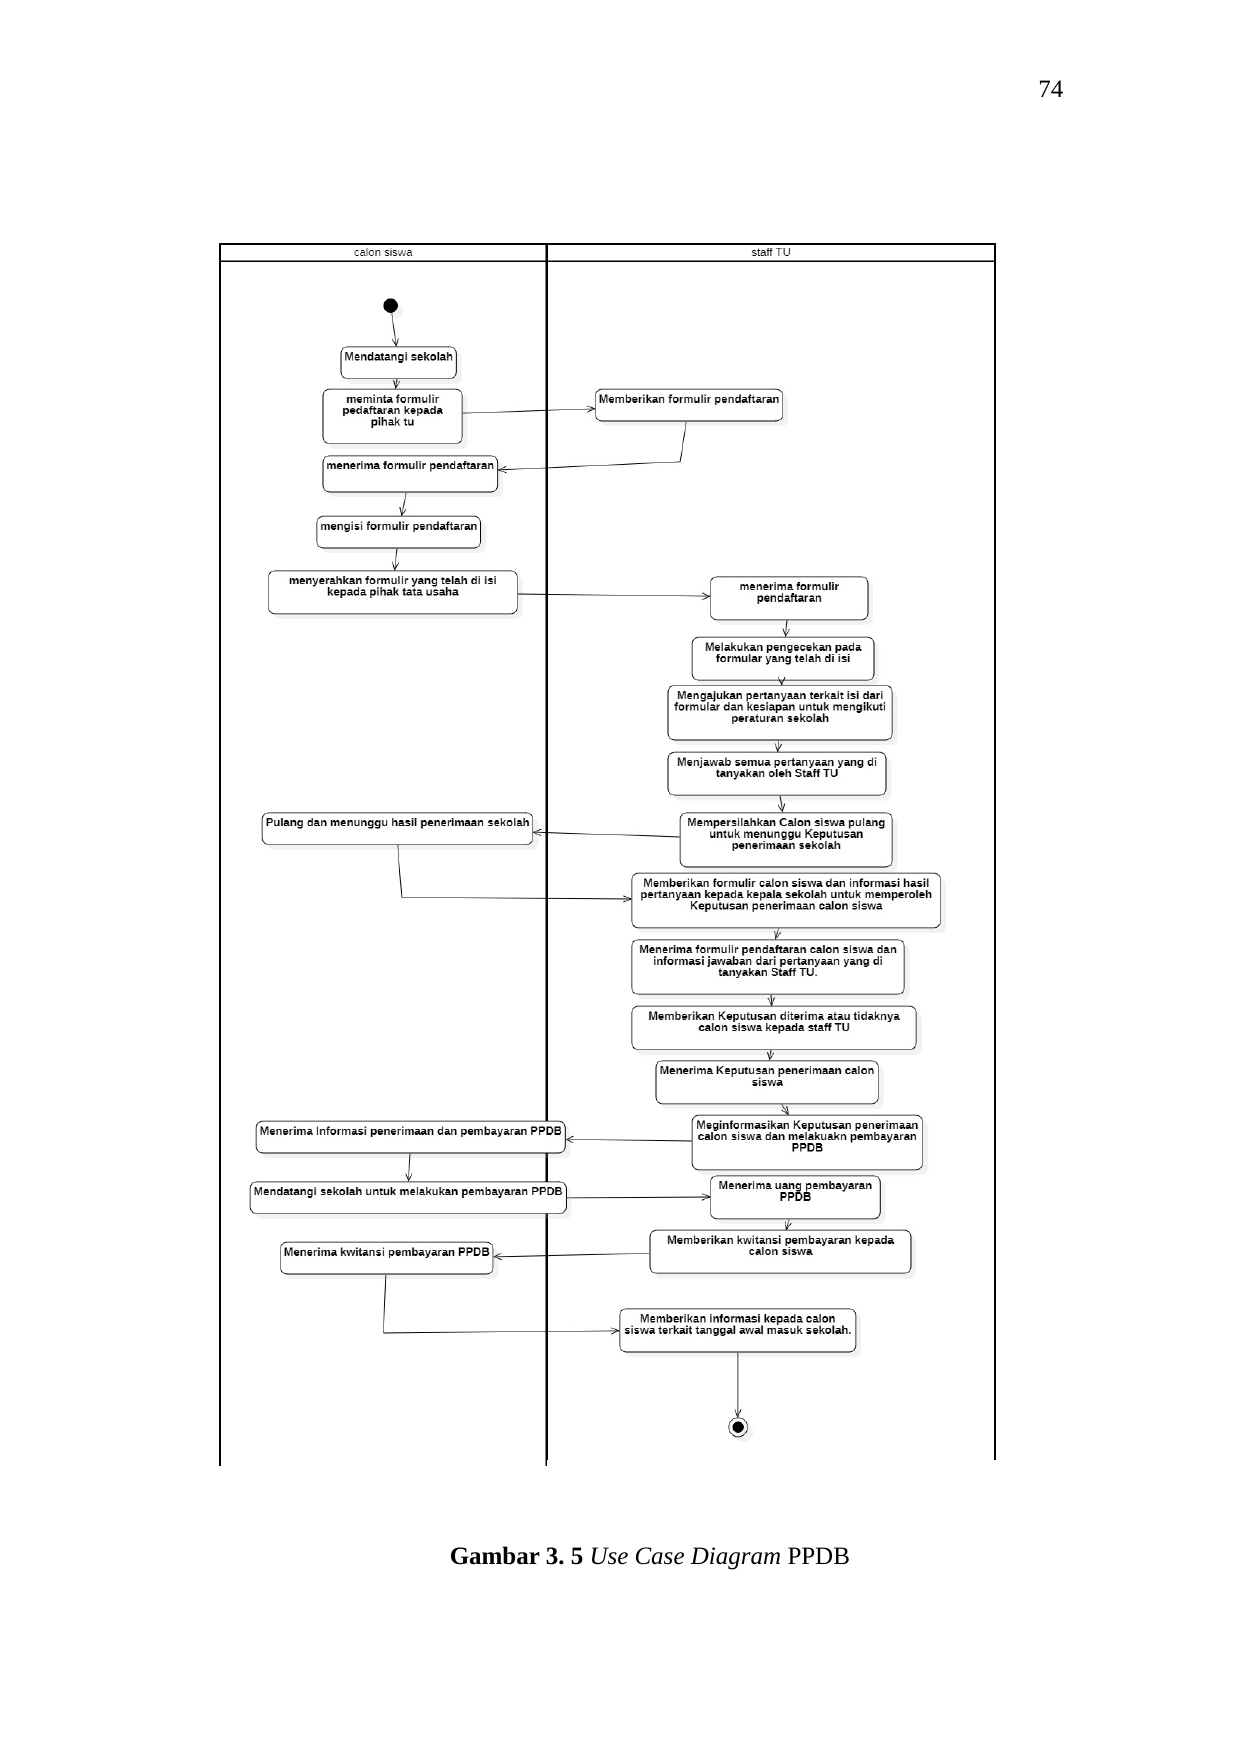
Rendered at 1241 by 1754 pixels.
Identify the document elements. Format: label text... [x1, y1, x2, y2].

picture [212, 236, 1025, 1496]
